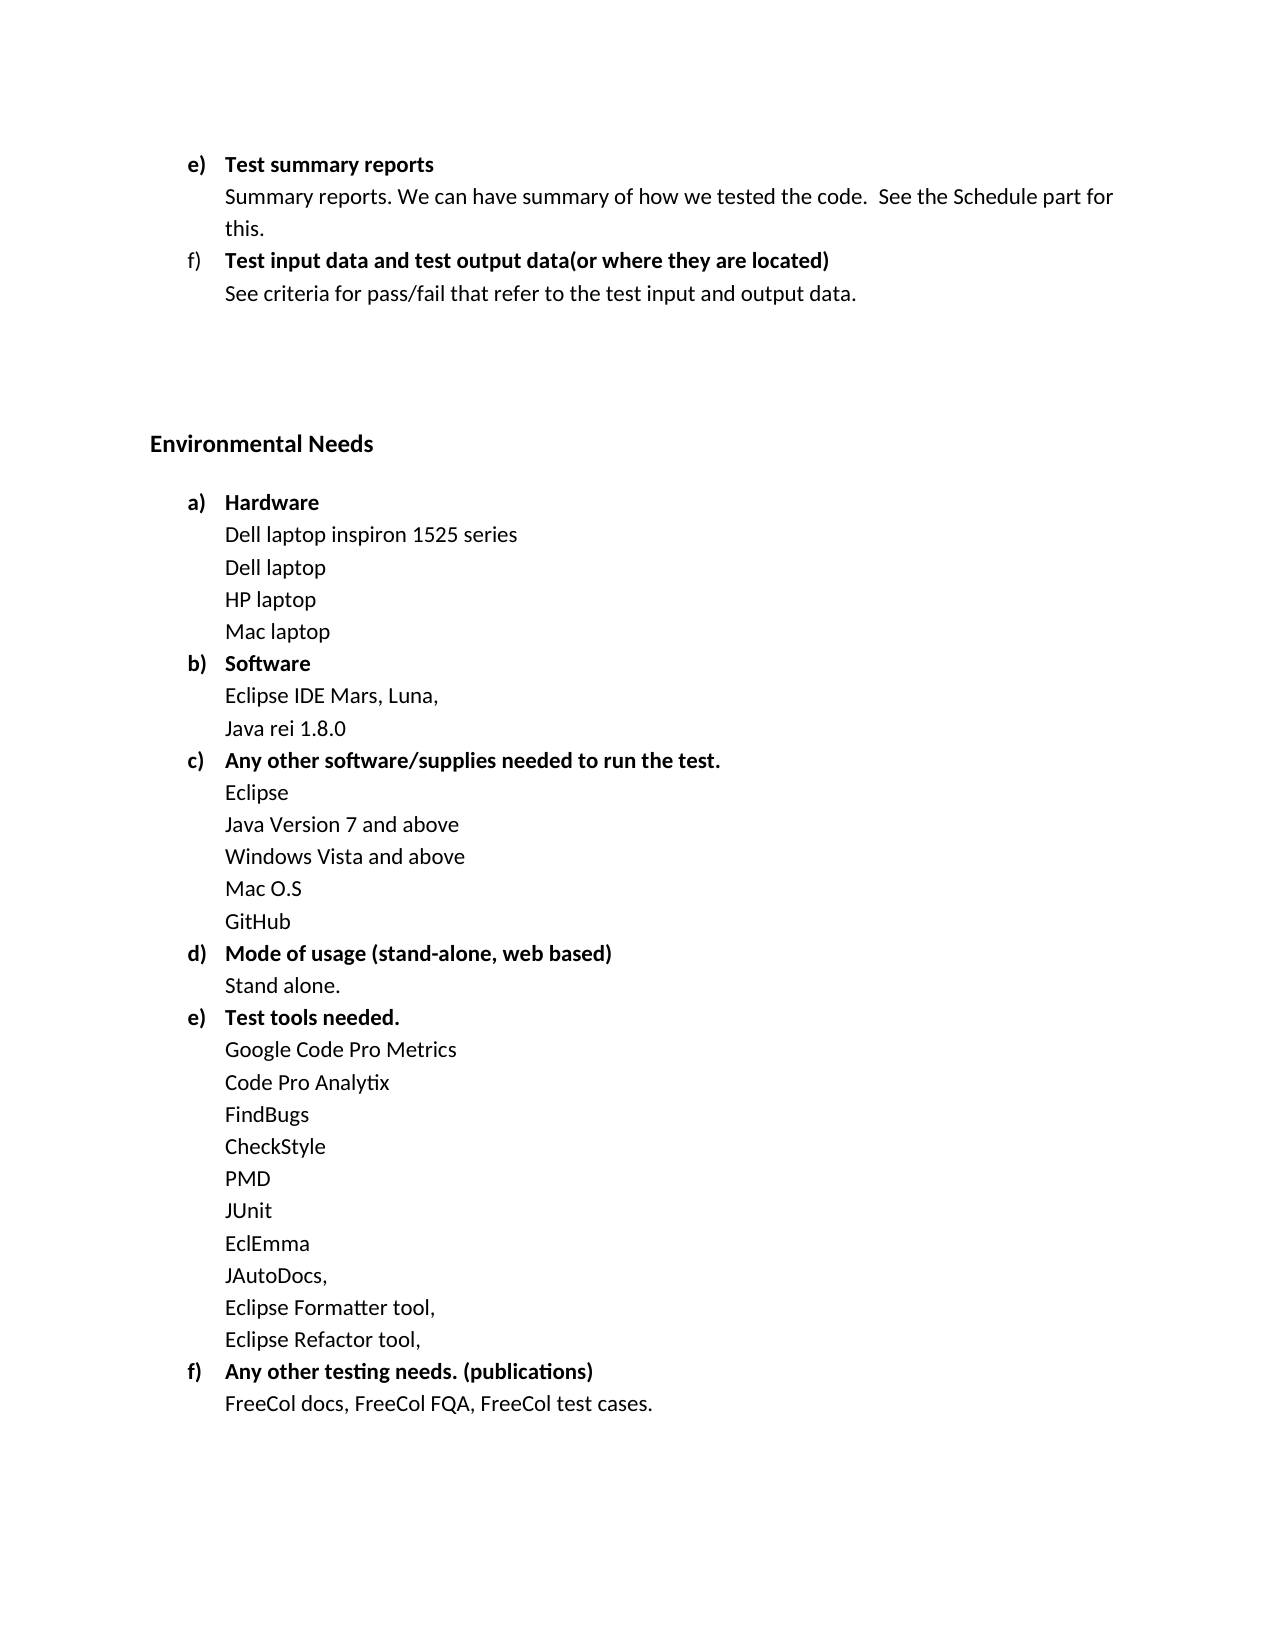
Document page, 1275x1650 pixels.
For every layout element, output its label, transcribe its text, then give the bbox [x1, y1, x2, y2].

list Dell laptop inspiron 1525 series [225, 521, 1125, 548]
list Any other software/supplies needed to run the test. [187, 746, 1125, 774]
list Eclipse Refactor tool, [225, 1325, 1125, 1353]
list EclEmma [225, 1229, 1125, 1257]
list Java rei 1.8.0 [225, 714, 1125, 742]
list Test tools needed. [187, 1003, 1125, 1031]
list FreeCol docs, FreeCol FQA, FreeCol test cases. [225, 1389, 1125, 1418]
list CheckStyle [225, 1132, 1125, 1160]
list Windows Vista and above [225, 842, 1125, 870]
list JUnit [225, 1196, 1125, 1224]
list Eclipse Formatter tool, [225, 1293, 1125, 1321]
list Dell laptop [225, 553, 1125, 581]
list Stand alone. [225, 971, 1125, 999]
list Mac O.S [225, 874, 1125, 903]
list Test summary reports [187, 150, 1125, 178]
list Software [187, 649, 1125, 677]
list Hardware [187, 488, 1125, 516]
list Eclipse [225, 778, 1125, 806]
list See criteria for pass/fail that refer to the test input and output data. [225, 279, 1125, 307]
list JAutoDocs, [225, 1261, 1125, 1289]
list Eclipse IDE Mars, Luna, [225, 681, 1125, 709]
list Test input data and test output data(or where they are located) [187, 247, 1125, 274]
list Mode of usage (stand-alone, web based) [187, 939, 1125, 967]
list Code Pro Analytix [225, 1068, 1125, 1096]
list Google Code Pro Metrics [225, 1036, 1125, 1063]
list Mac laptop [225, 617, 1125, 645]
list HP laptop [225, 585, 1125, 613]
text Environmental Needs [150, 428, 1125, 459]
list PMD [225, 1164, 1125, 1192]
list Java Version 7 and above [225, 810, 1125, 838]
list Summary reports. We can have summary of how we tested the code. See the Schedule part for this. [225, 182, 1125, 242]
list Any other testing needs. (publications) [187, 1357, 1125, 1385]
list GitHub [225, 907, 1125, 935]
list FindBugs [225, 1100, 1125, 1128]
